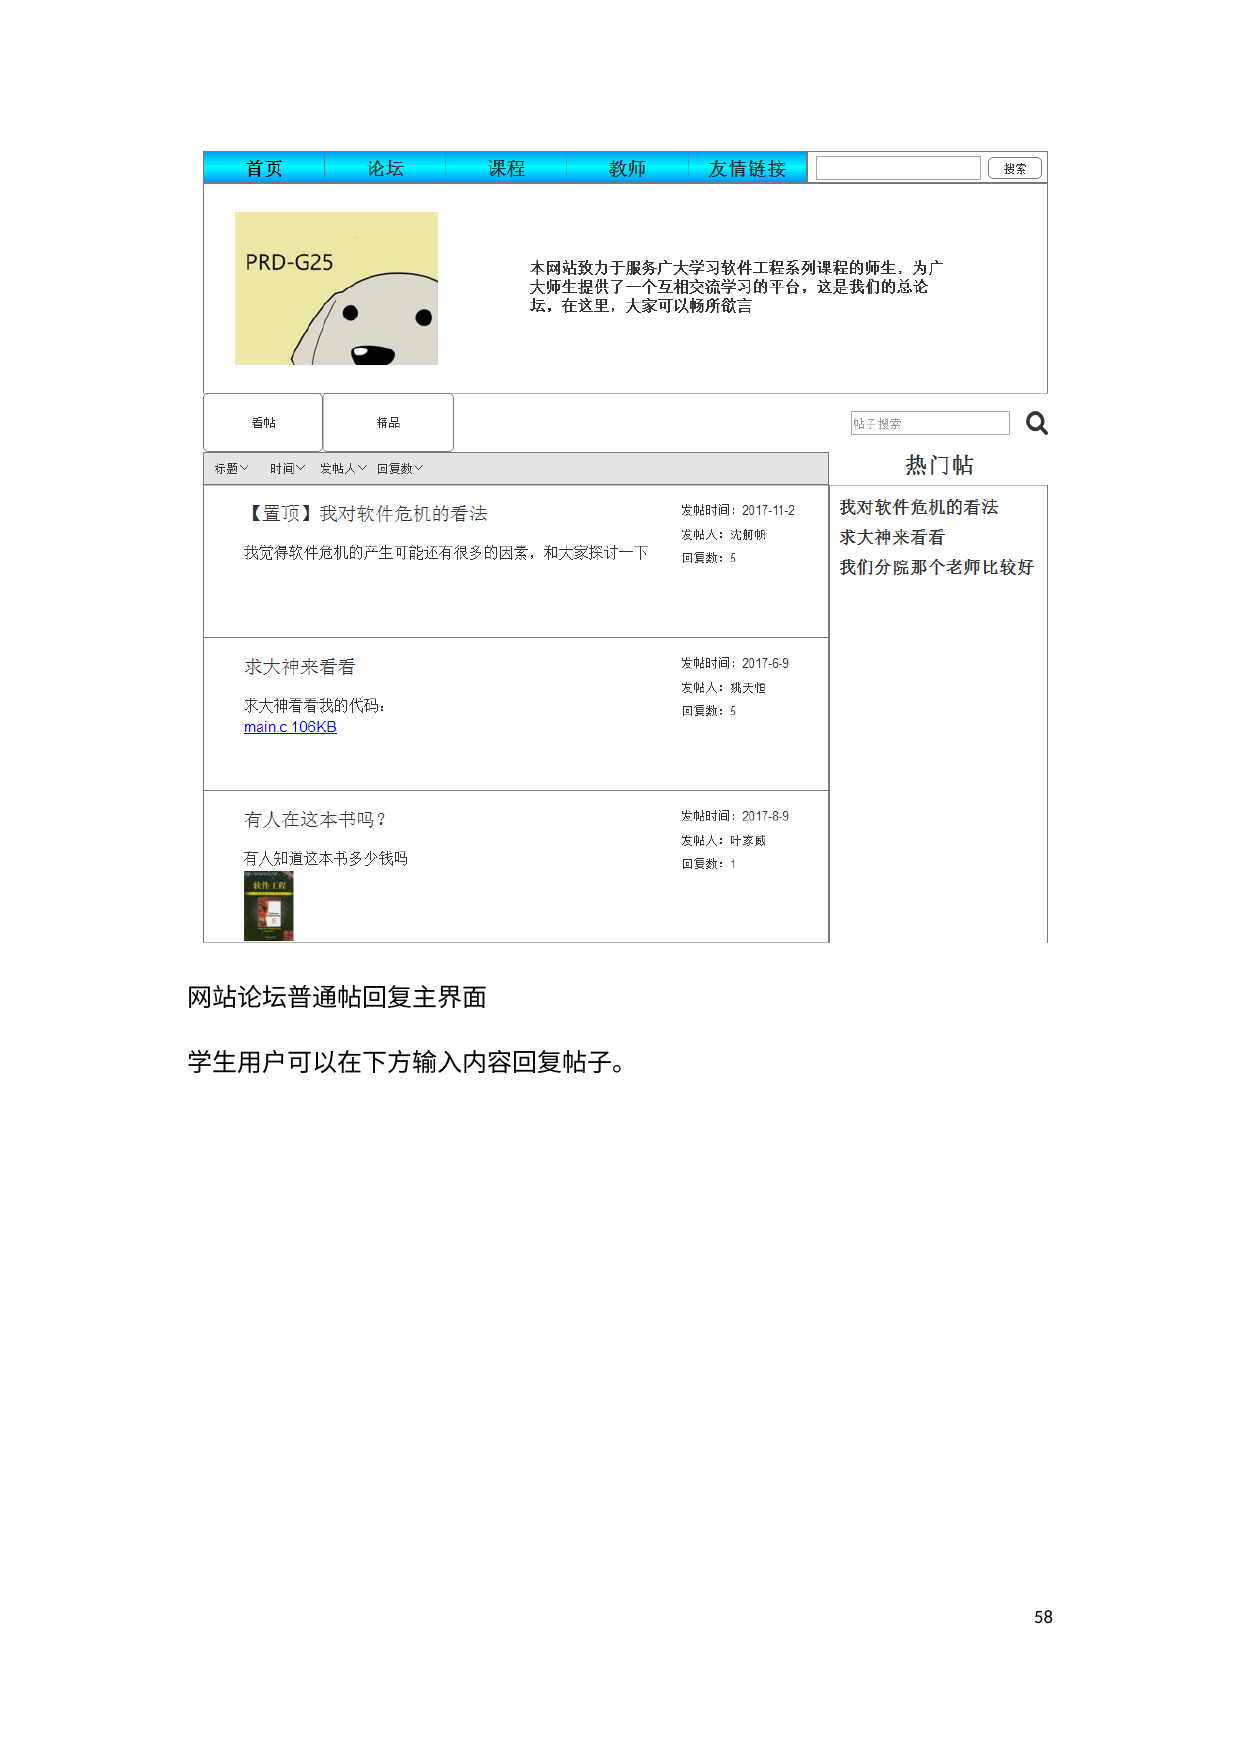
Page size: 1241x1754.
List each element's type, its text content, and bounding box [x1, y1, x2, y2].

text 学生用户可以在下方输入内容回复帖子。 [187, 1028, 1053, 1093]
text 网站论坛普通帖回复主界面 [187, 963, 1053, 1028]
picture [187, 151, 1053, 943]
